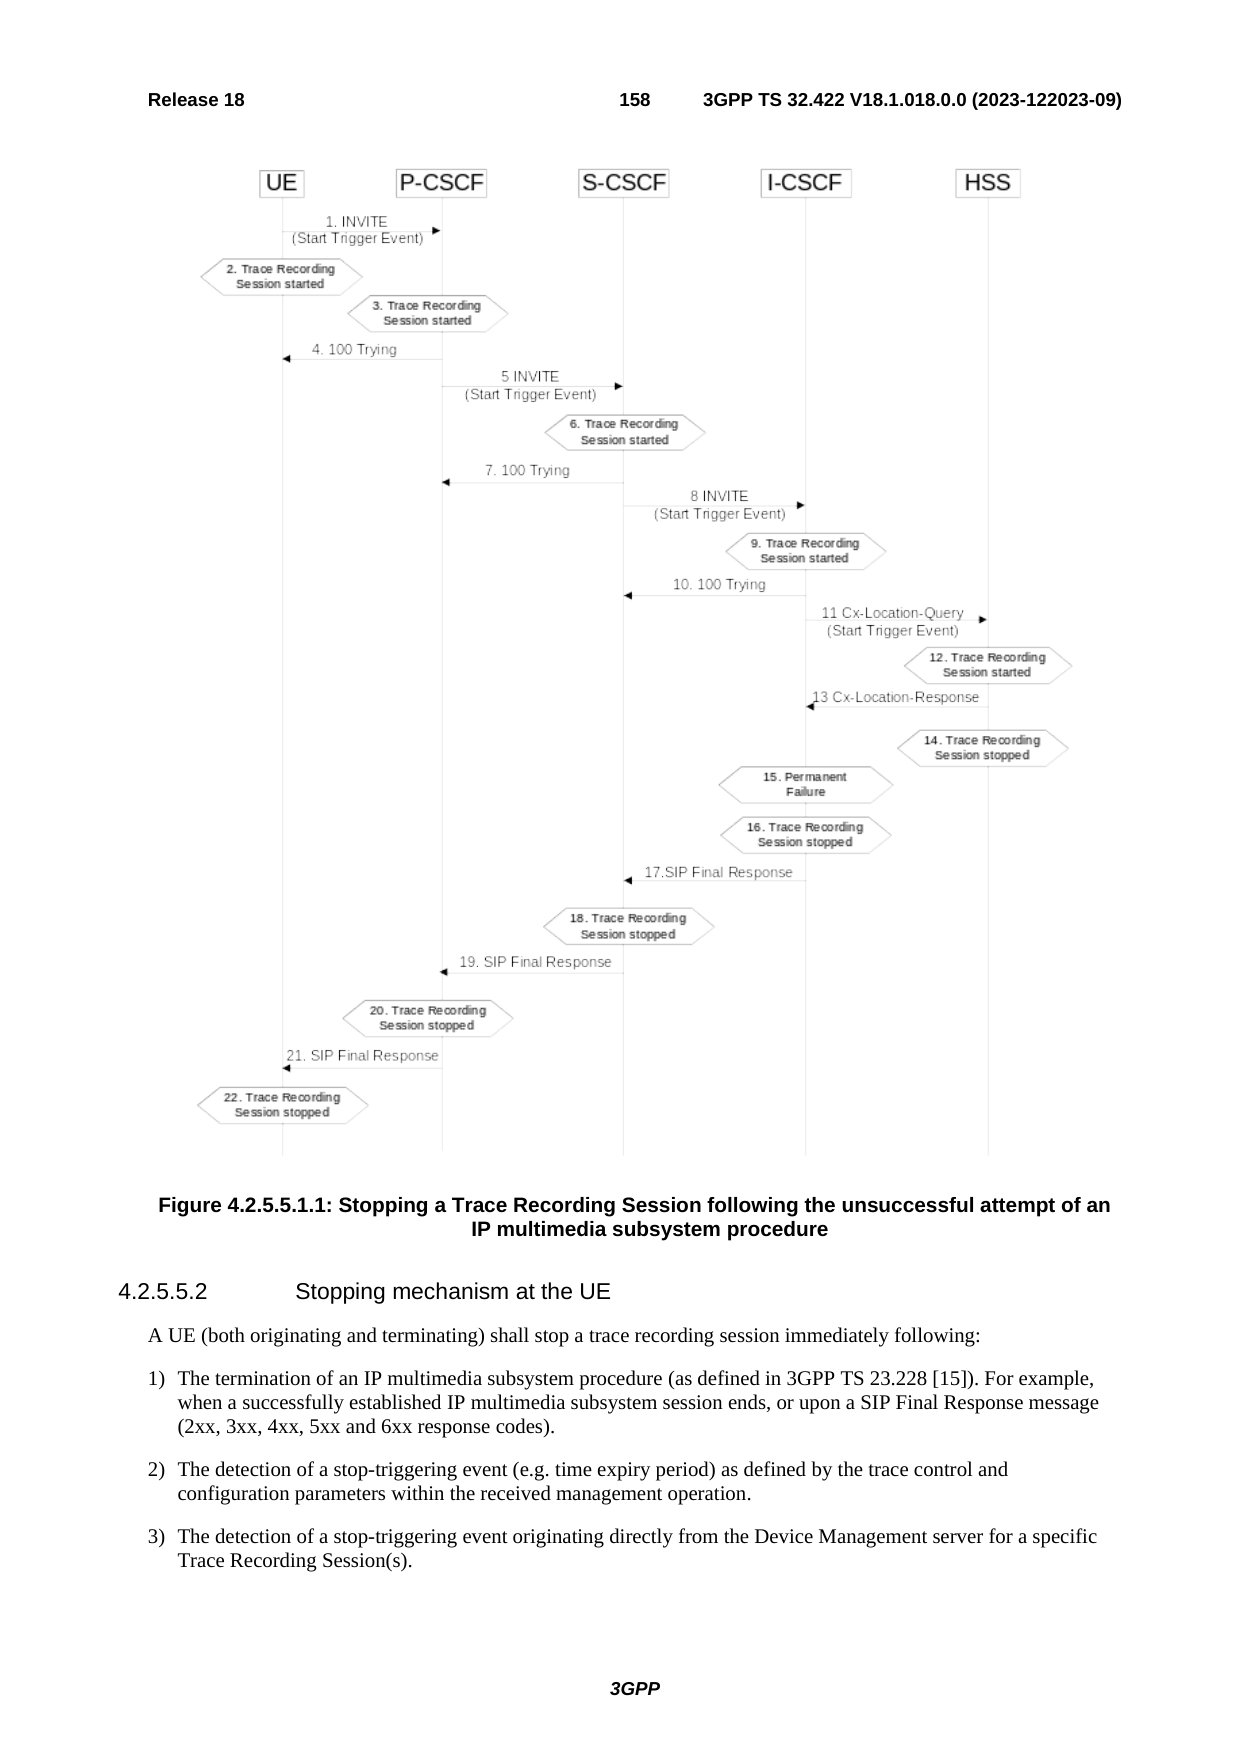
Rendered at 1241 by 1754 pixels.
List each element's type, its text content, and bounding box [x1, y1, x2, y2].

text 2) The detection of a stop-triggering event (e.g. time expiry period) as defined by the trace control and configuration parameters within the received management operation. [148, 1457, 1122, 1505]
text 1) The termination of an IP multimedia subsystem procedure (as defined in 3GPP TS 23.228 [15]). For example, when a successfully established IP multimedia subsystem session ends, or upon a SIP Final Response message (2xx, 3xx, 4xx, 5xx and 6xx response codes). [148, 1366, 1122, 1438]
text Figure 4.2.5.5.1.1: Stopping a Trace Recording Session following the unsuccessful attempt of an IP multimedia subsystem procedure [148, 1193, 1122, 1241]
text A UE (both originating and terminating) shall stop a trace recording session immediately following: [148, 1323, 1122, 1347]
text 3) The detection of a stop-triggering event originating directly from the Device Management server for a specific Trace Recording Session(s). [148, 1524, 1122, 1572]
subtitle 4.2.5.5.2 Stopping mechanism at the UE [118, 1278, 1122, 1304]
